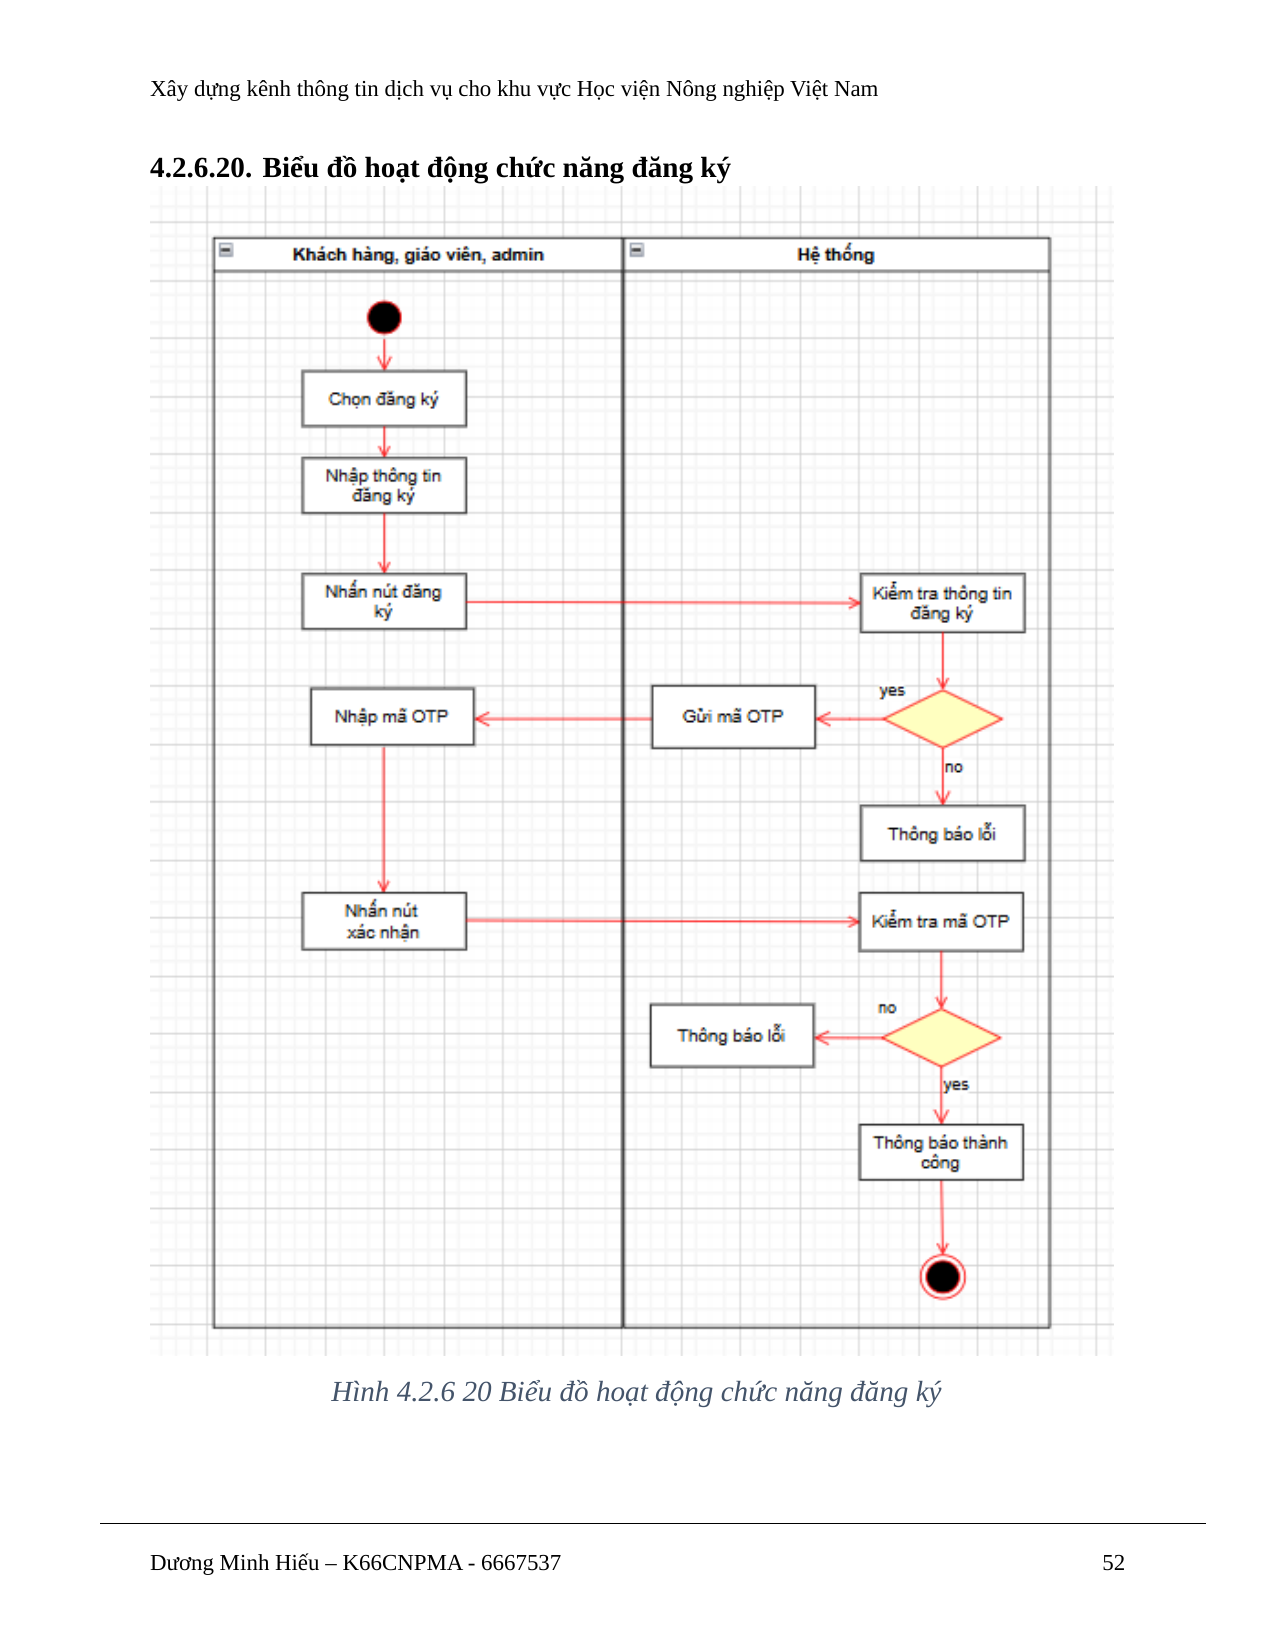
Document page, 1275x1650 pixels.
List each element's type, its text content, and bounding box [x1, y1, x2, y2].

subtitle Biểu đồ hoạt động chức năng đăng ký [150, 150, 1125, 183]
picture [150, 186, 1114, 1356]
text Hình 4.2.6 20 Biểu đồ hoạt động chức năng đăng ký [150, 1374, 1125, 1408]
